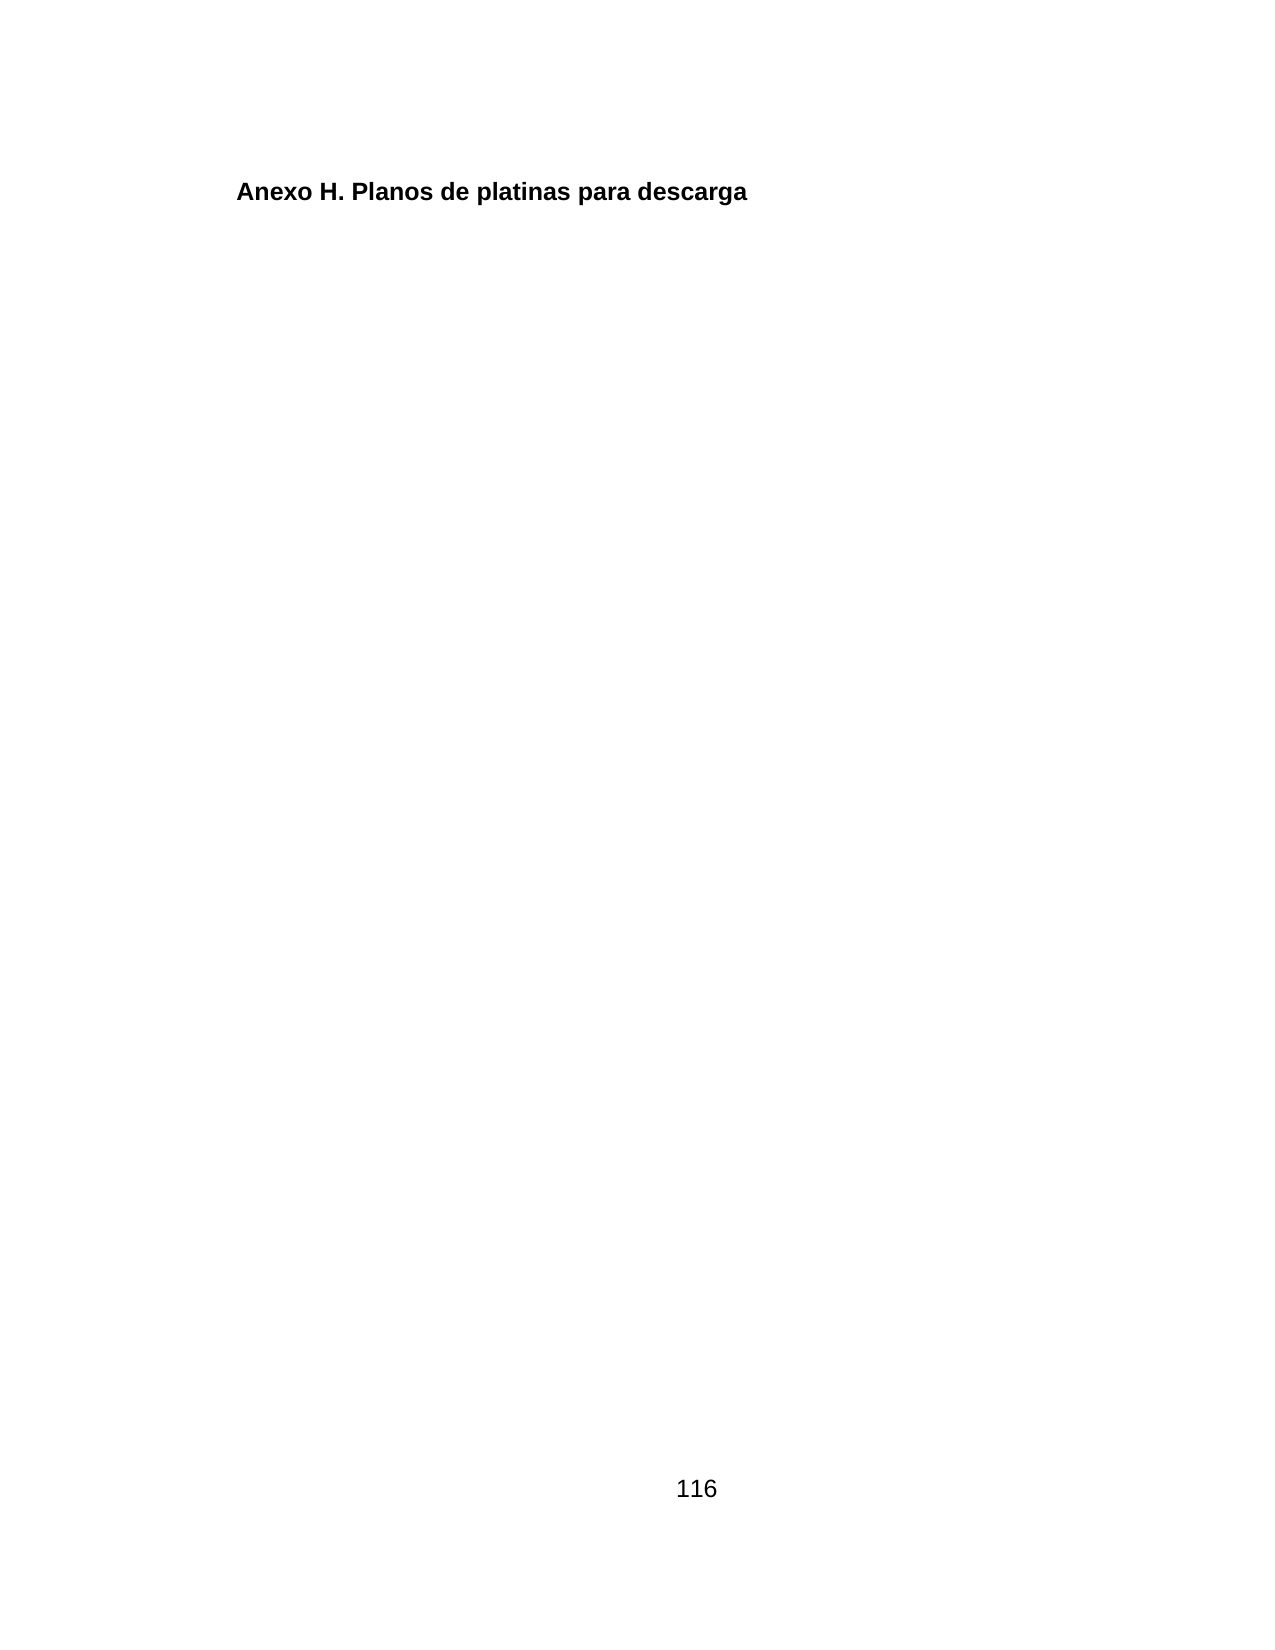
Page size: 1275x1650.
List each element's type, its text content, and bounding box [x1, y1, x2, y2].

text Anexo H. Planos de platinas para descarga [236, 177, 1157, 206]
